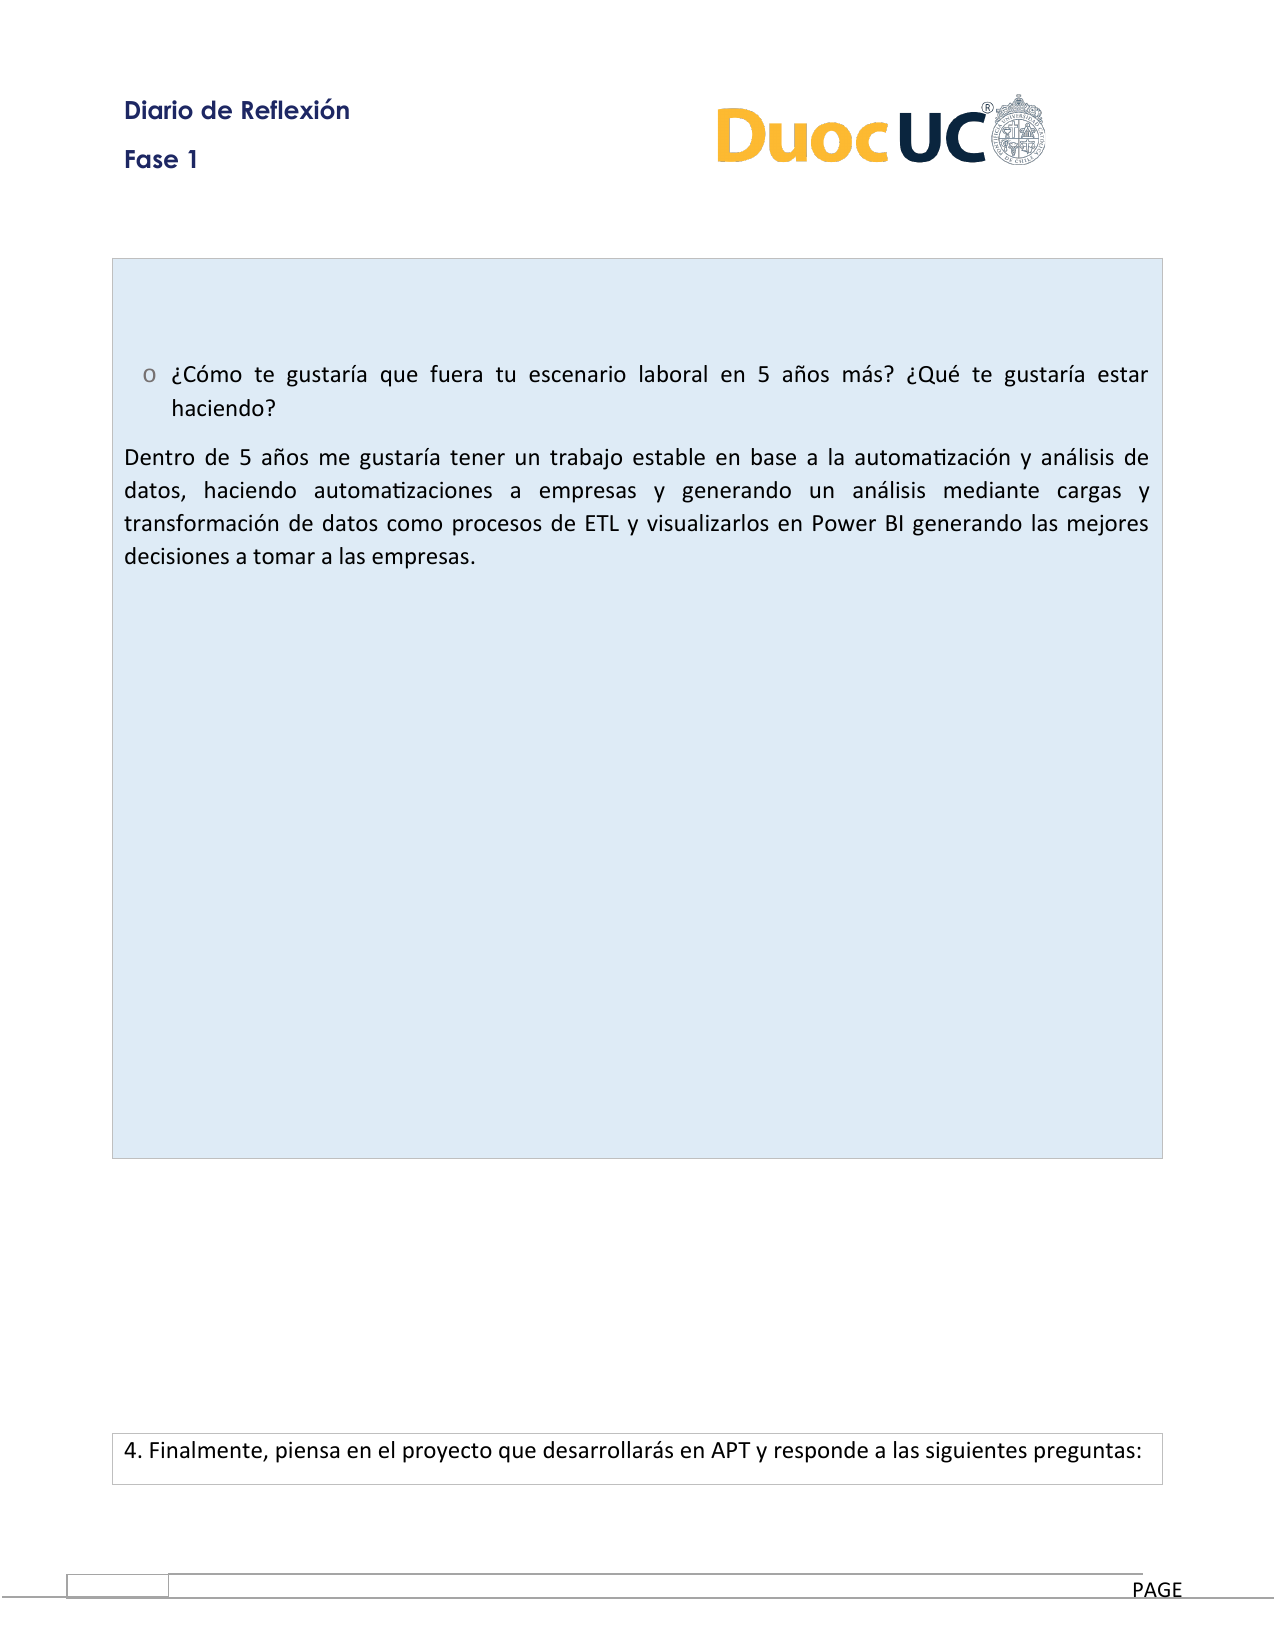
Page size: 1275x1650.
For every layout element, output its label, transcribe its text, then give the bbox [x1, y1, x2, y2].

picture [717, 94, 1046, 165]
table_header 4. Finalmente, piensa en el proyecto que desarrollarás en APT y responde a las siguientes preguntas: [113, 1434, 1162, 1483]
